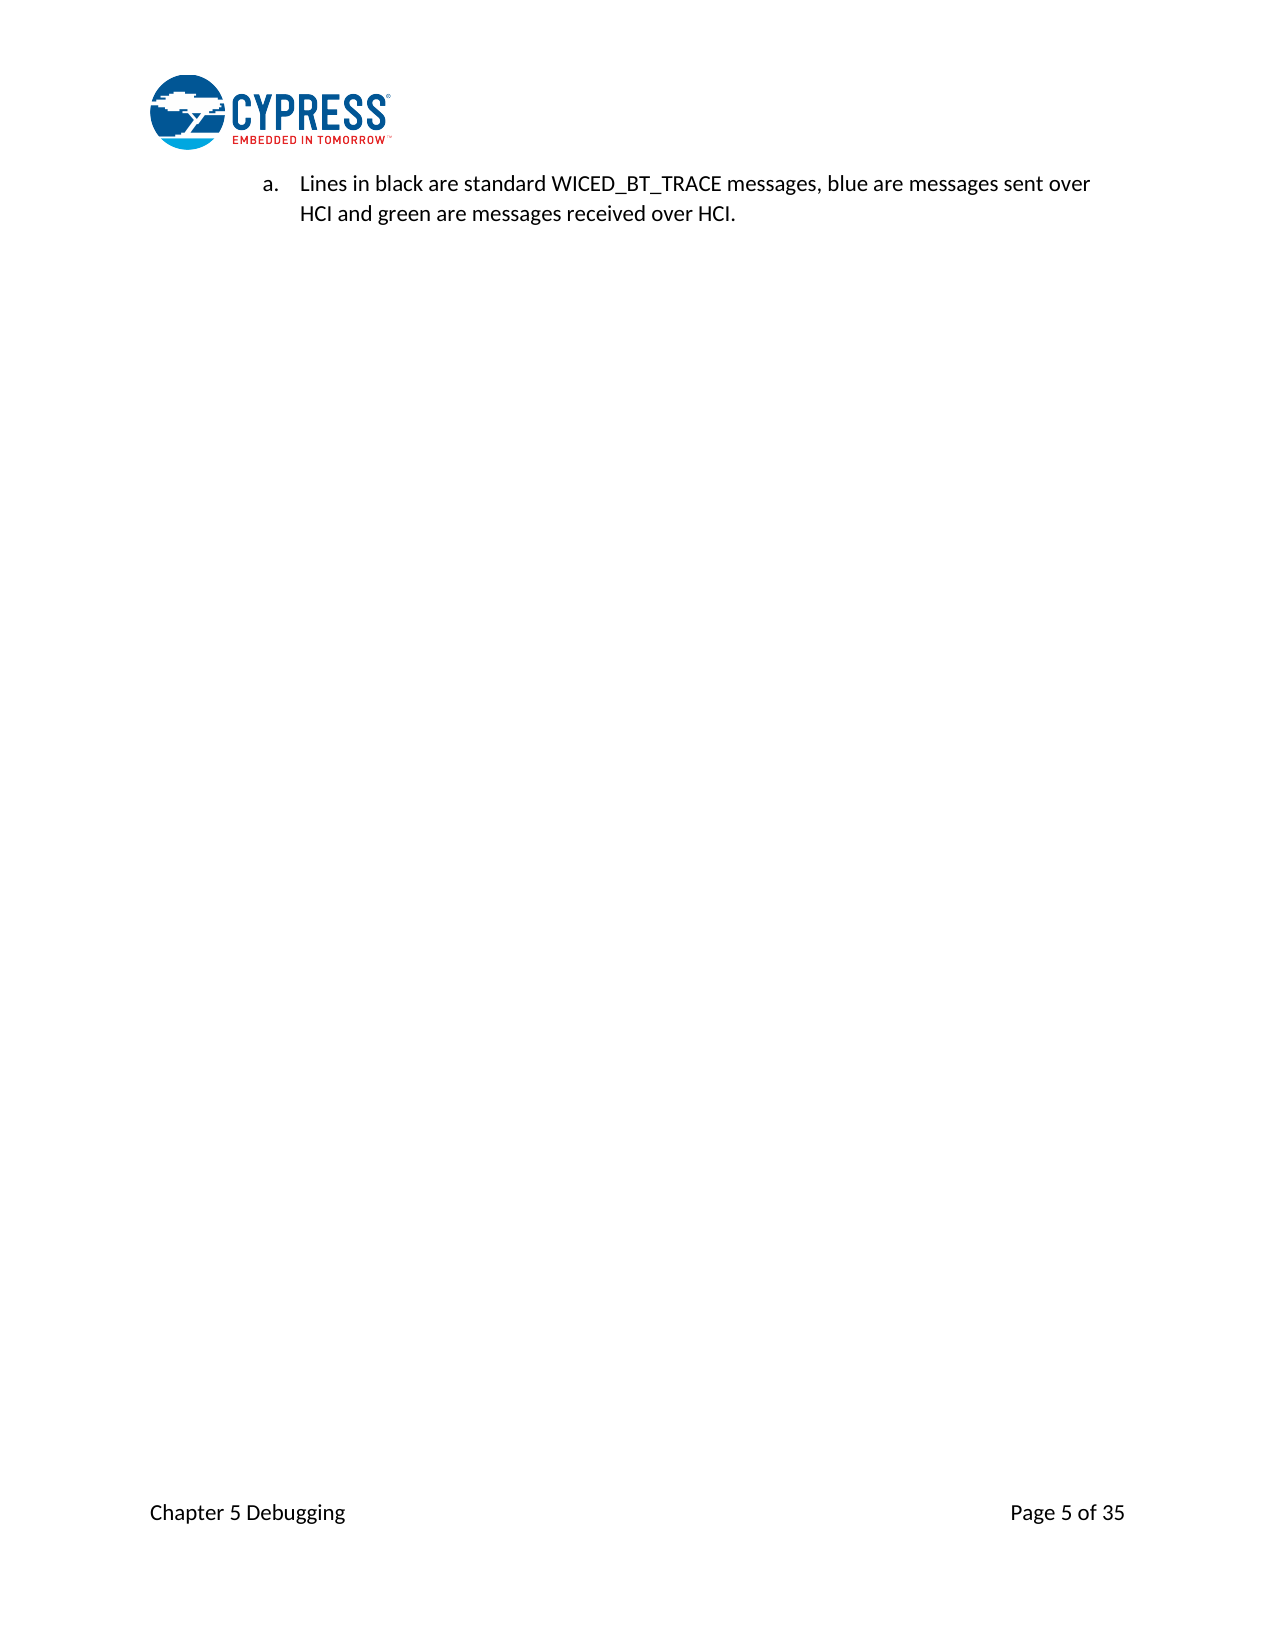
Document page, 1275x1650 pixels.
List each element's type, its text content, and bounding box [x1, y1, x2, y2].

list Lines in black are standard WICED_BT_TRACE messages, blue are messages sent over HCI and green are messages received over HCI. [262, 169, 1125, 227]
picture [150, 75, 392, 150]
